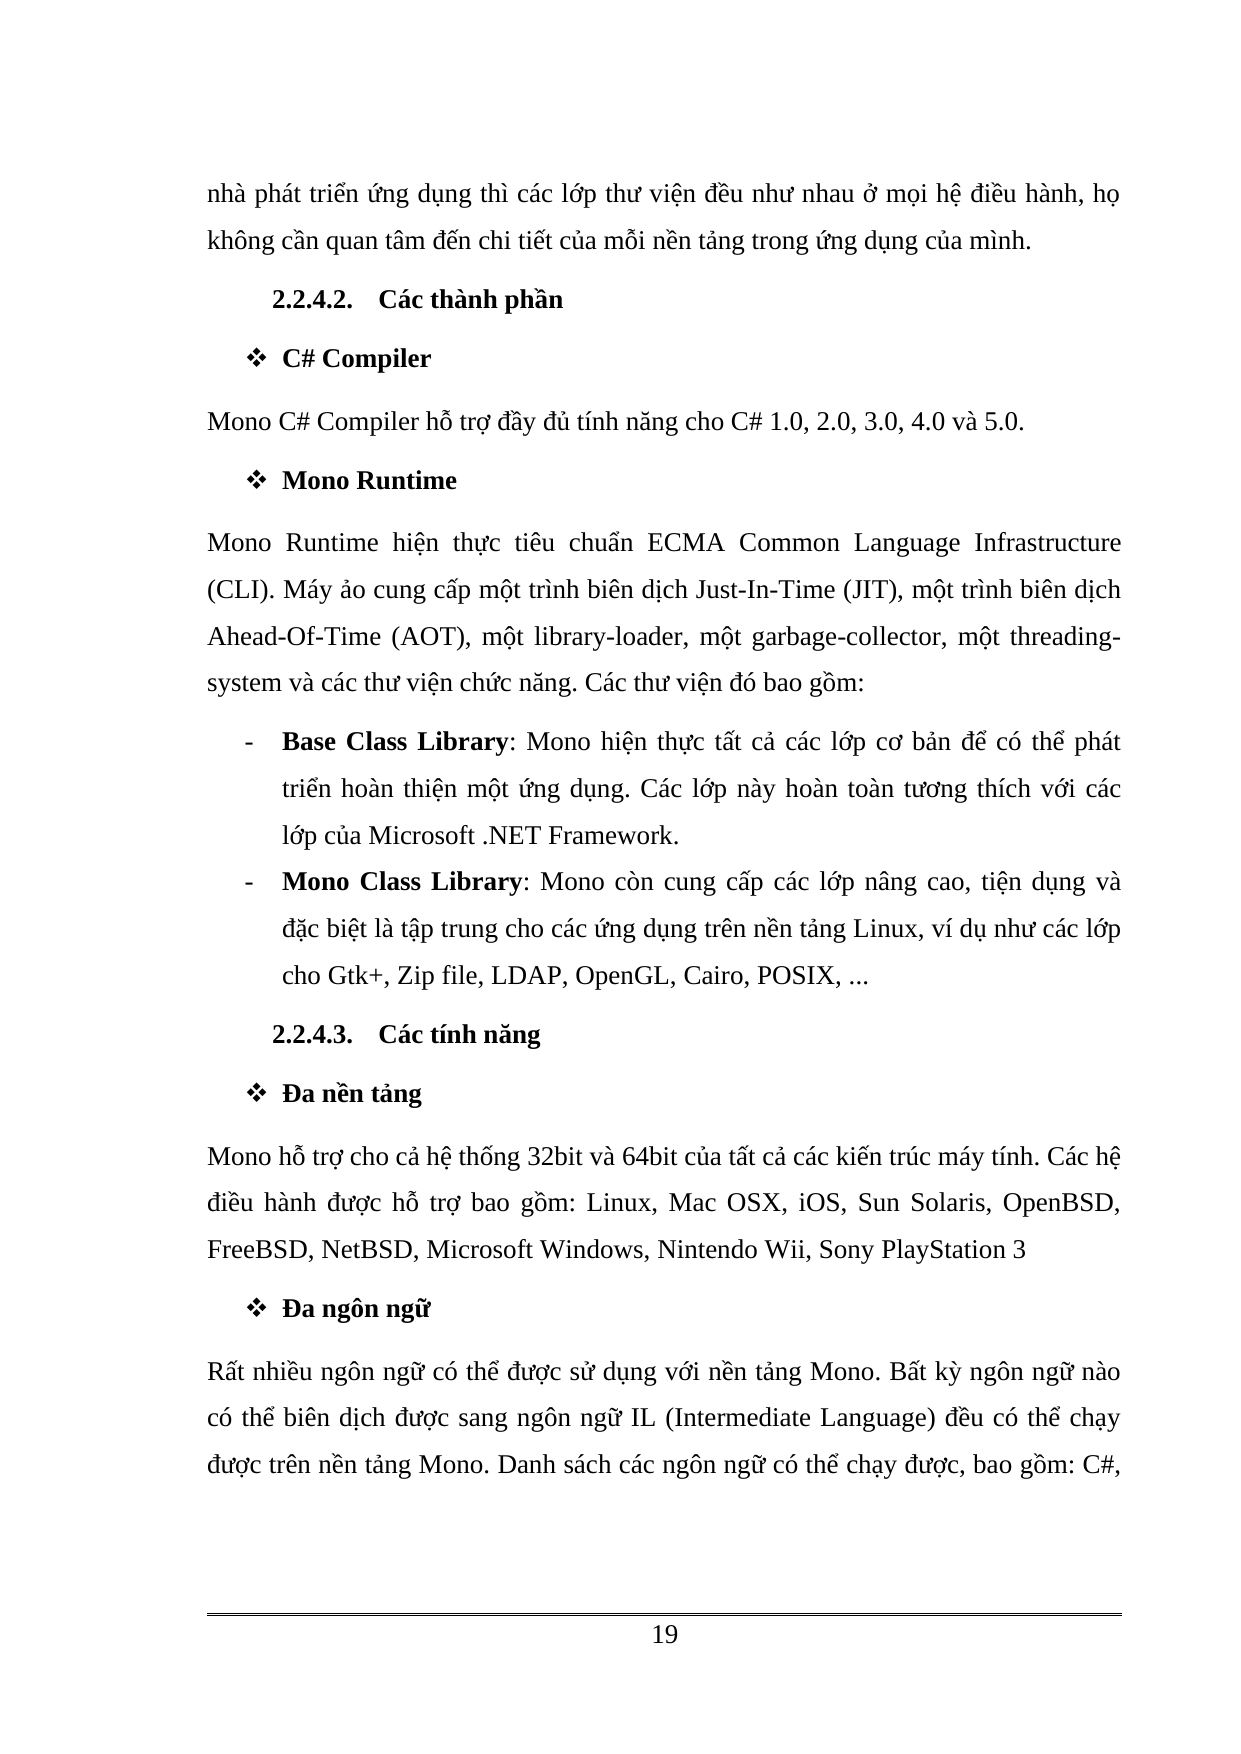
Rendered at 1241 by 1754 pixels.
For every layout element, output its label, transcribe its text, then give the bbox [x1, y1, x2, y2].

text Mono Runtime hiện thực tiêu chuẩn ECMA Common Language Infrastructure (CLI). Máy ảo cung cấp một trình biên dịch Just-In-Time (JIT), một trình biên dịch Ahead-Of-Time (AOT), một library-loader, một garbage-collector, một threading-system và các thư viện chức năng. Các thư viện đó bao gồm: [207, 526, 1122, 697]
list Đa ngôn ngữ [244, 1292, 1122, 1323]
subtitle Các tính năng [272, 1018, 1122, 1049]
list Base Class Library: Mono hiện thực tất cả các lớp cơ bản để có thể phát triển hoàn thiện một ứng dụng. Các lớp này hoàn toàn tương thích với các lớp của Microsoft .NET Framework. [244, 726, 1122, 850]
list Mono Runtime [244, 464, 1122, 495]
list C# Compiler [244, 342, 1122, 373]
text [207, 177, 1122, 255]
list Đa nền tảng [244, 1077, 1122, 1108]
list Mono Class Library: Mono còn cung cấp các lớp nâng cao, tiện dụng và đặc biệt là tập trung cho các ứng dụng trên nền tảng Linux, ví dụ như các lớp cho Gtk+, Zip file, LDAP, OpenGL, Cairo, POSIX, ... [244, 866, 1122, 990]
subtitle Các thành phần [272, 283, 1122, 314]
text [207, 1355, 1122, 1479]
text Mono C# Compiler hỗ trợ đầy đủ tính năng cho C# 1.0, 2.0, 3.0, 4.0 và 5.0. [207, 405, 1122, 436]
text Mono hỗ trợ cho cả hệ thống 32bit và 64bit của tất cả các kiến trúc máy tính. Các hệ điều hành được hỗ trợ bao gồm: Linux, Mac OSX, iOS, Sun Solaris, OpenBSD, FreeBSD, NetBSD, Microsoft Windows, Nintendo Wii, Sony PlayStation 3 [207, 1140, 1122, 1264]
